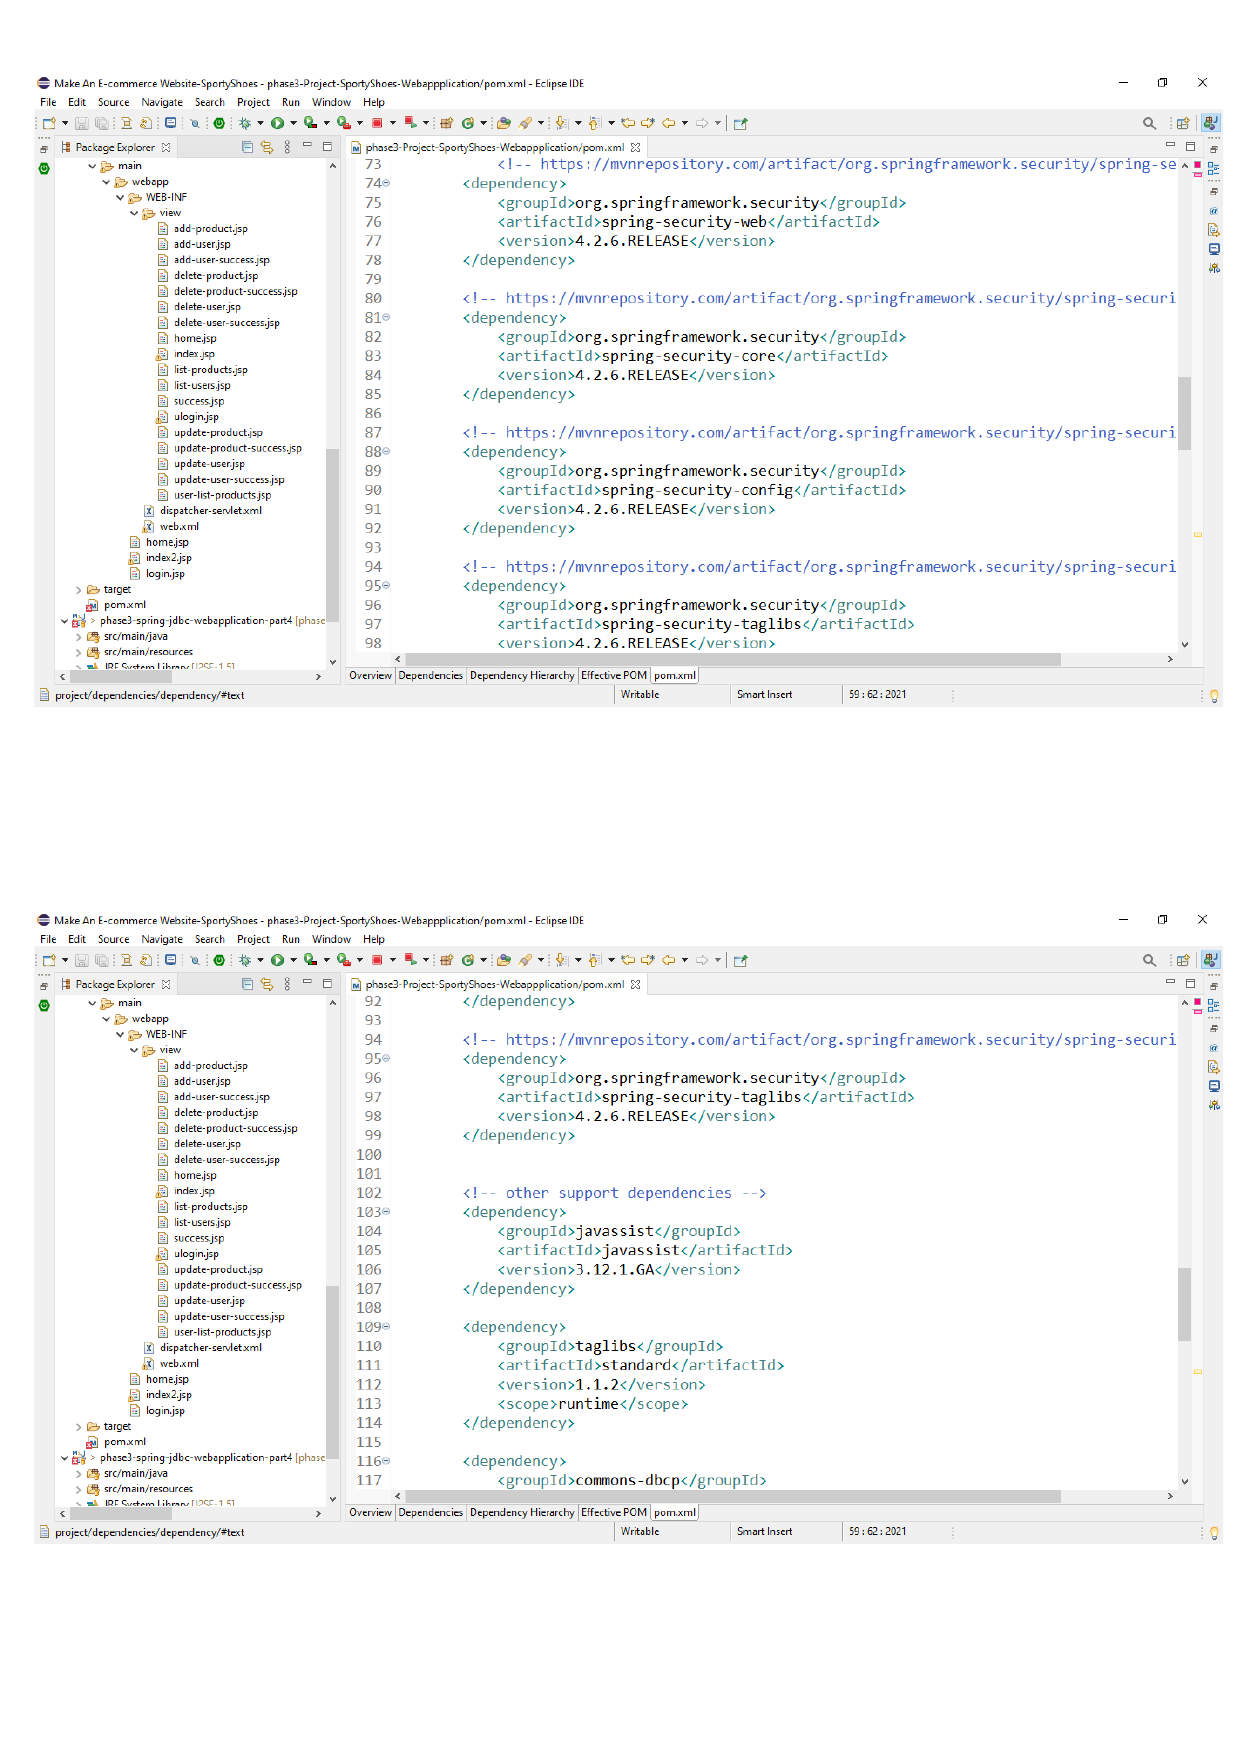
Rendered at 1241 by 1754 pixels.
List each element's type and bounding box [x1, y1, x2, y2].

picture [34, 73, 1224, 707]
picture [34, 910, 1224, 1544]
